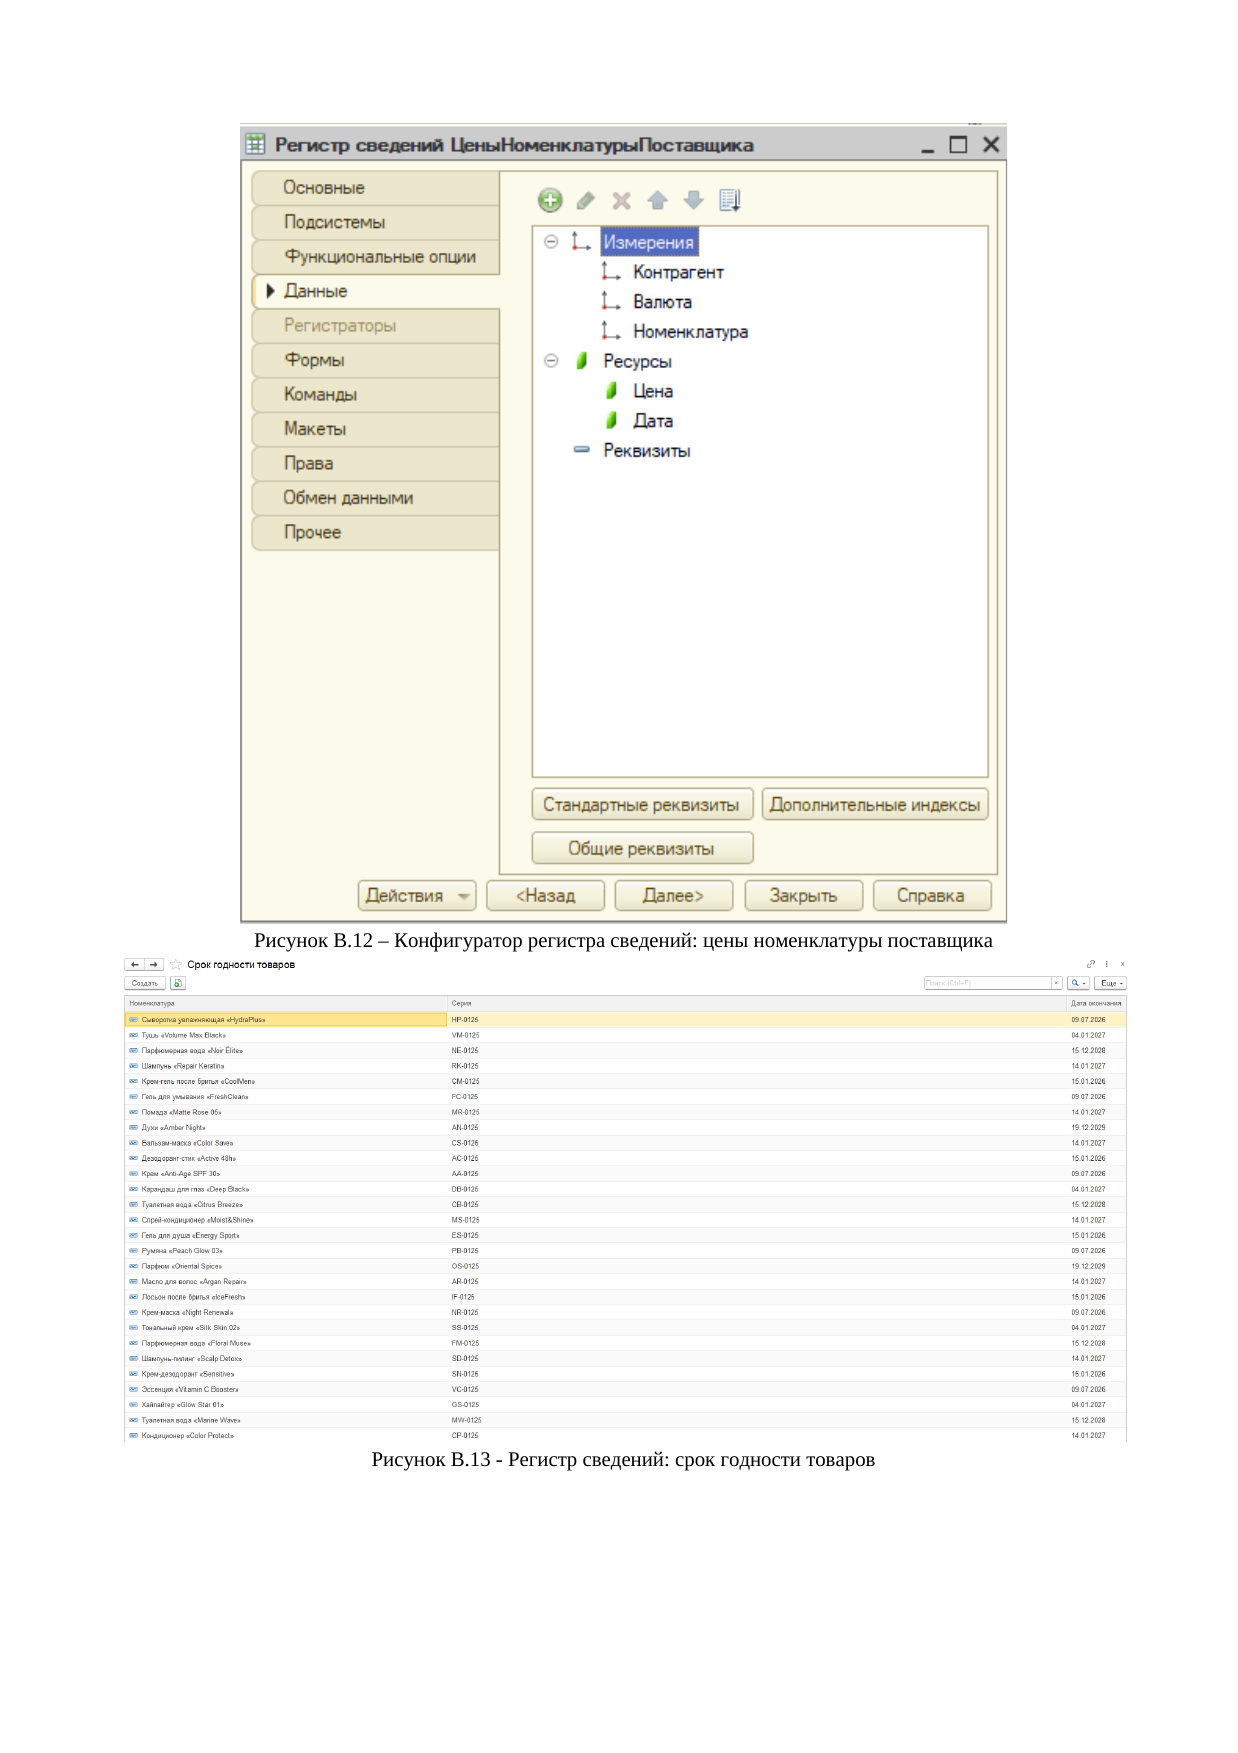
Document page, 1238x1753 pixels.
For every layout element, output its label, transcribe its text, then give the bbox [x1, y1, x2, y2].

picture [118, 955, 1129, 1442]
text Рисунок В.12 – Конфигуратор регистра сведений: цены номенклатуры поставщика [119, 928, 1128, 952]
text Рисунок В.13 - Регистр сведений: срок годности товаров [119, 1446, 1128, 1471]
picture [240, 123, 1008, 924]
